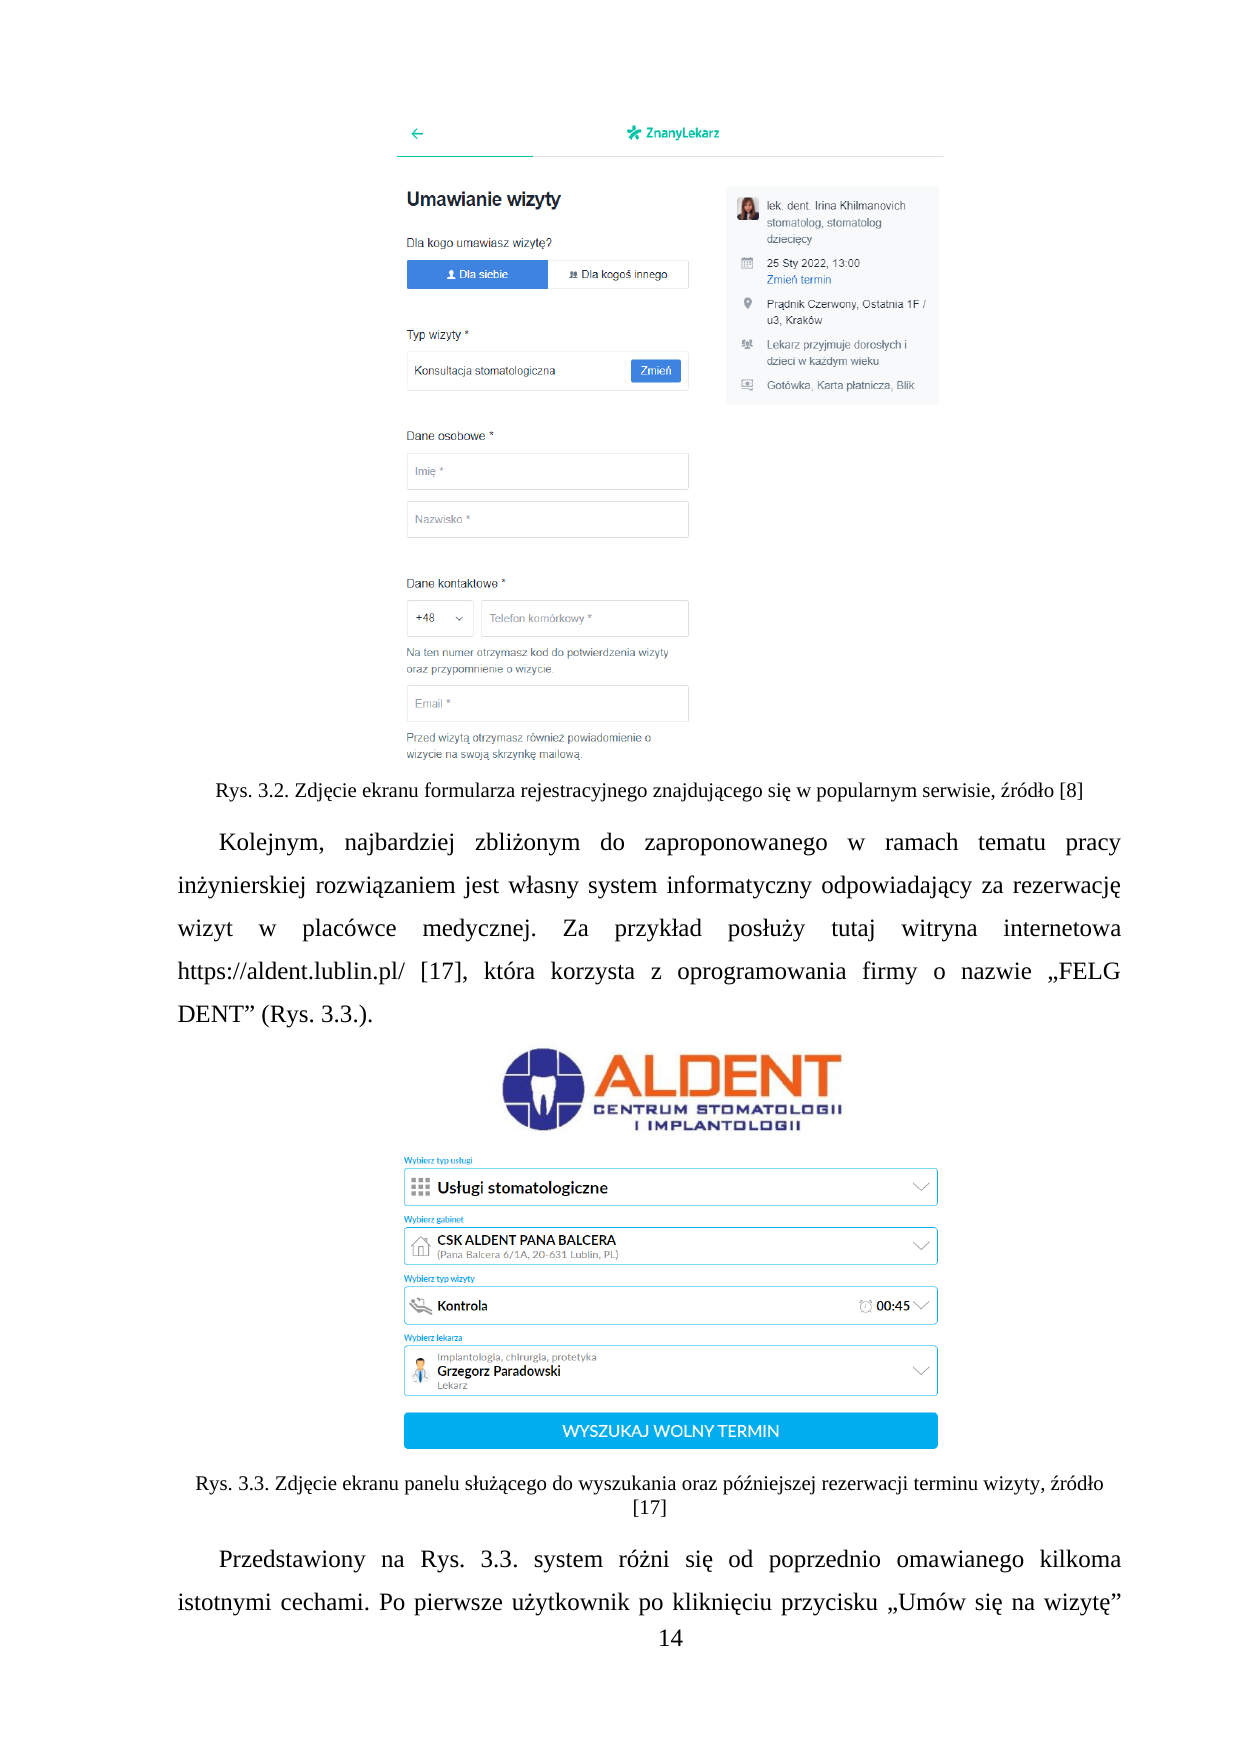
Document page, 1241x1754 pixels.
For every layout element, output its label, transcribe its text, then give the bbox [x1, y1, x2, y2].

text Rys. 3.3. Zdjęcie ekranu panelu służącego do wyszukania oraz późniejszej rezerwacji terminu wizyty, źródło [17] [177, 1471, 1122, 1519]
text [177, 1544, 1122, 1616]
text Rys. 3.2. Zdjęcie ekranu formularza rejestracyjnego znajdującego się w popularnym serwisie, źródło [8] [177, 777, 1122, 802]
text Kolejnym, najbardziej zbliżonym do zaproponowanego w ramach tematu pracy inżynierskiej rozwiązaniem jest własny system informatyczny odpowiadający za rezerwację wizyt w placówce medycznej. Za przykład posłuży tutaj witryna internetowa https://aldent.lublin.pl/ [17], która korzysta z oprogramowania firmy o nazwie „FELG DENT” (Rys. 3.3.). [177, 827, 1122, 1028]
picture [383, 1042, 958, 1457]
picture [397, 118, 944, 764]
